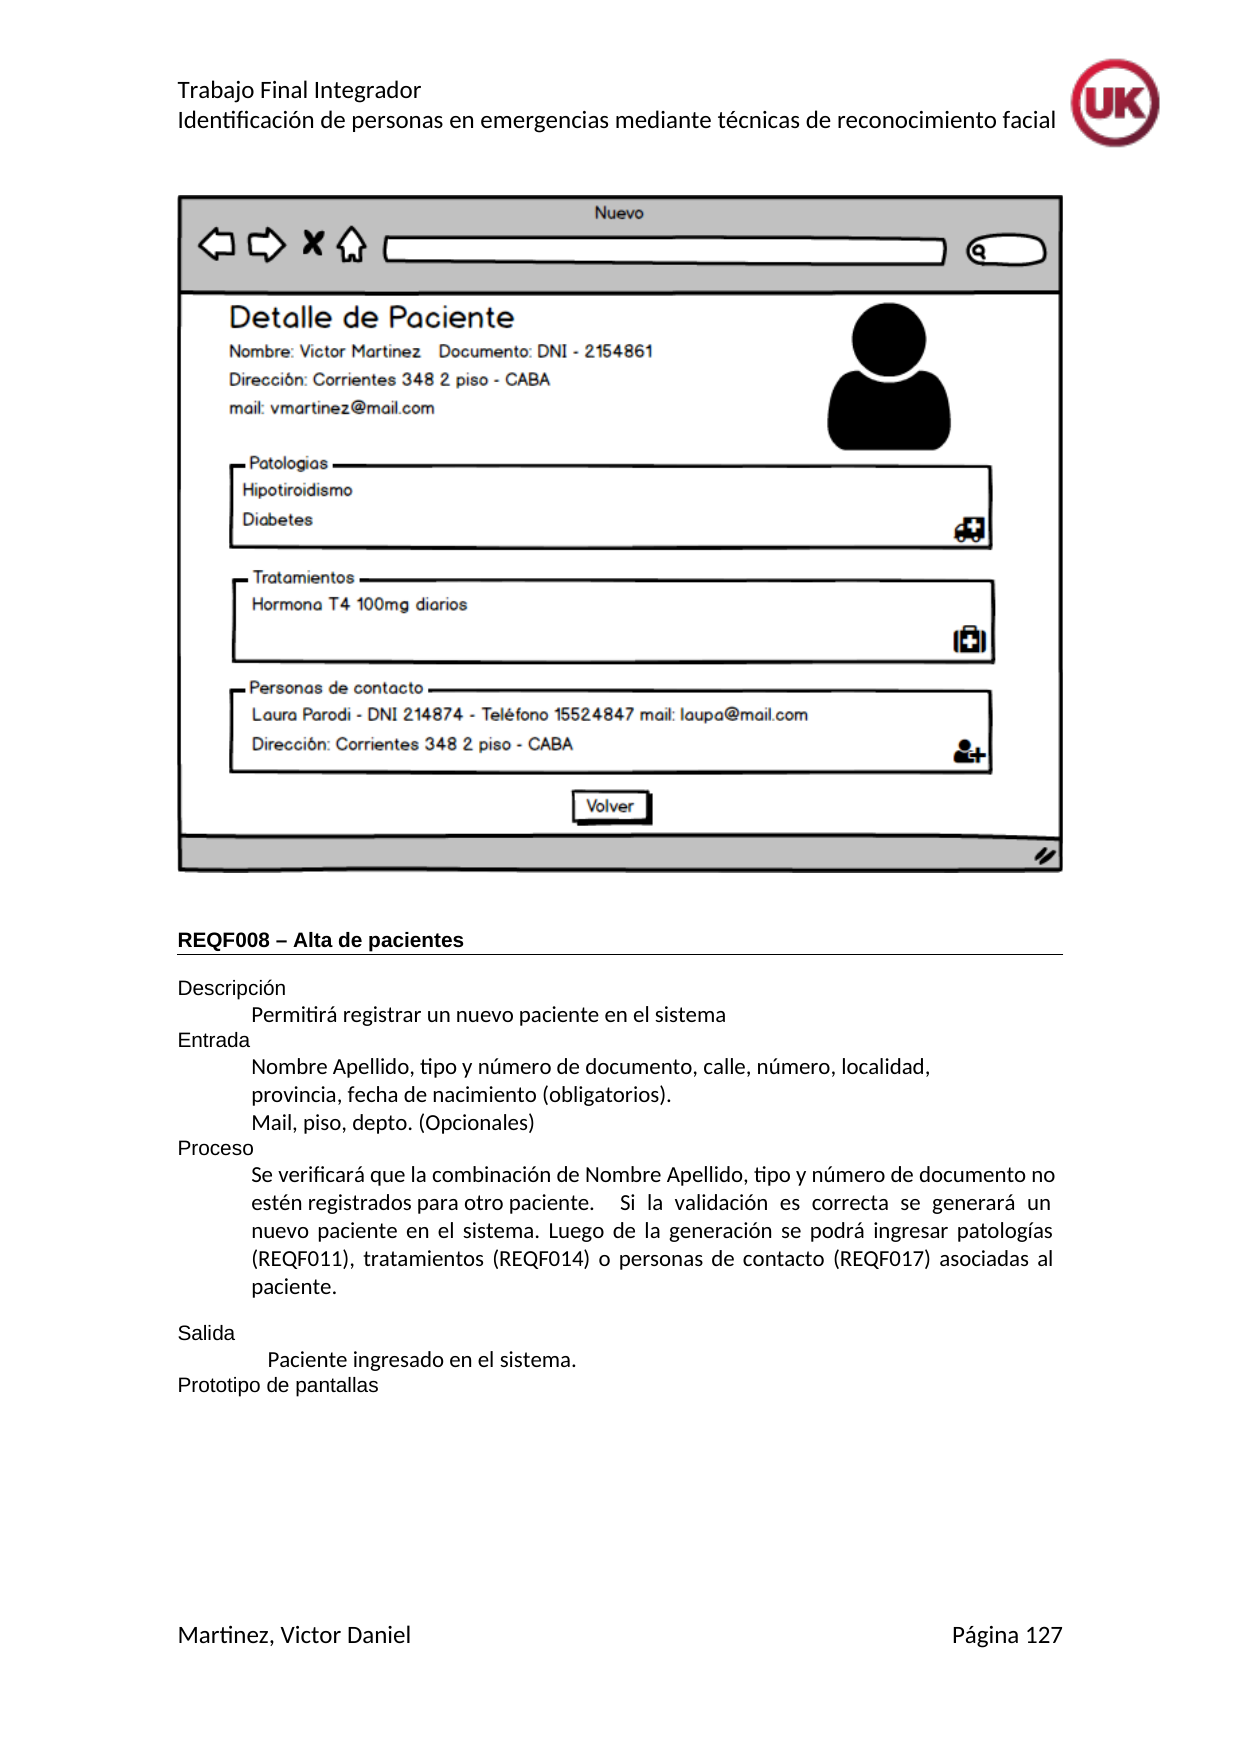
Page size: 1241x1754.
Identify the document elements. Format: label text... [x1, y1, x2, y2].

text Prototipo de pantallas [177, 1373, 1063, 1397]
text Se verificará que la combinación de Nombre Apellido, tipo y número de documento no estén registrados para otro paciente. Si la validación es correcta se generará un nuevo paciente en el sistema. Luego de la generación se podrá ingresar patologías (REQF011), tratamientos (REQF014) o personas de contacto (REQF017) asociadas al paciente. [177, 1160, 1063, 1300]
text Mail, piso, depto. (Opcionales) [177, 1108, 1063, 1136]
text Nombre Apellido, tipo y número de documento, calle, número, localidad, provincia, fecha de nacimiento (obligatorios). [177, 1052, 1063, 1108]
text Entrada [177, 1028, 1063, 1052]
picture [1057, 48, 1177, 155]
text Paciente ingresado en el sistema. [248, 1345, 1063, 1373]
text Proceso [177, 1136, 1063, 1160]
text Salida [177, 1321, 1063, 1345]
text Descripción [177, 976, 1063, 1000]
text REQF008 – Alta de pacientes [177, 928, 1063, 954]
text Permitirá registrar un nuevo paciente en el sistema [177, 1000, 1063, 1028]
picture [177, 195, 1063, 873]
